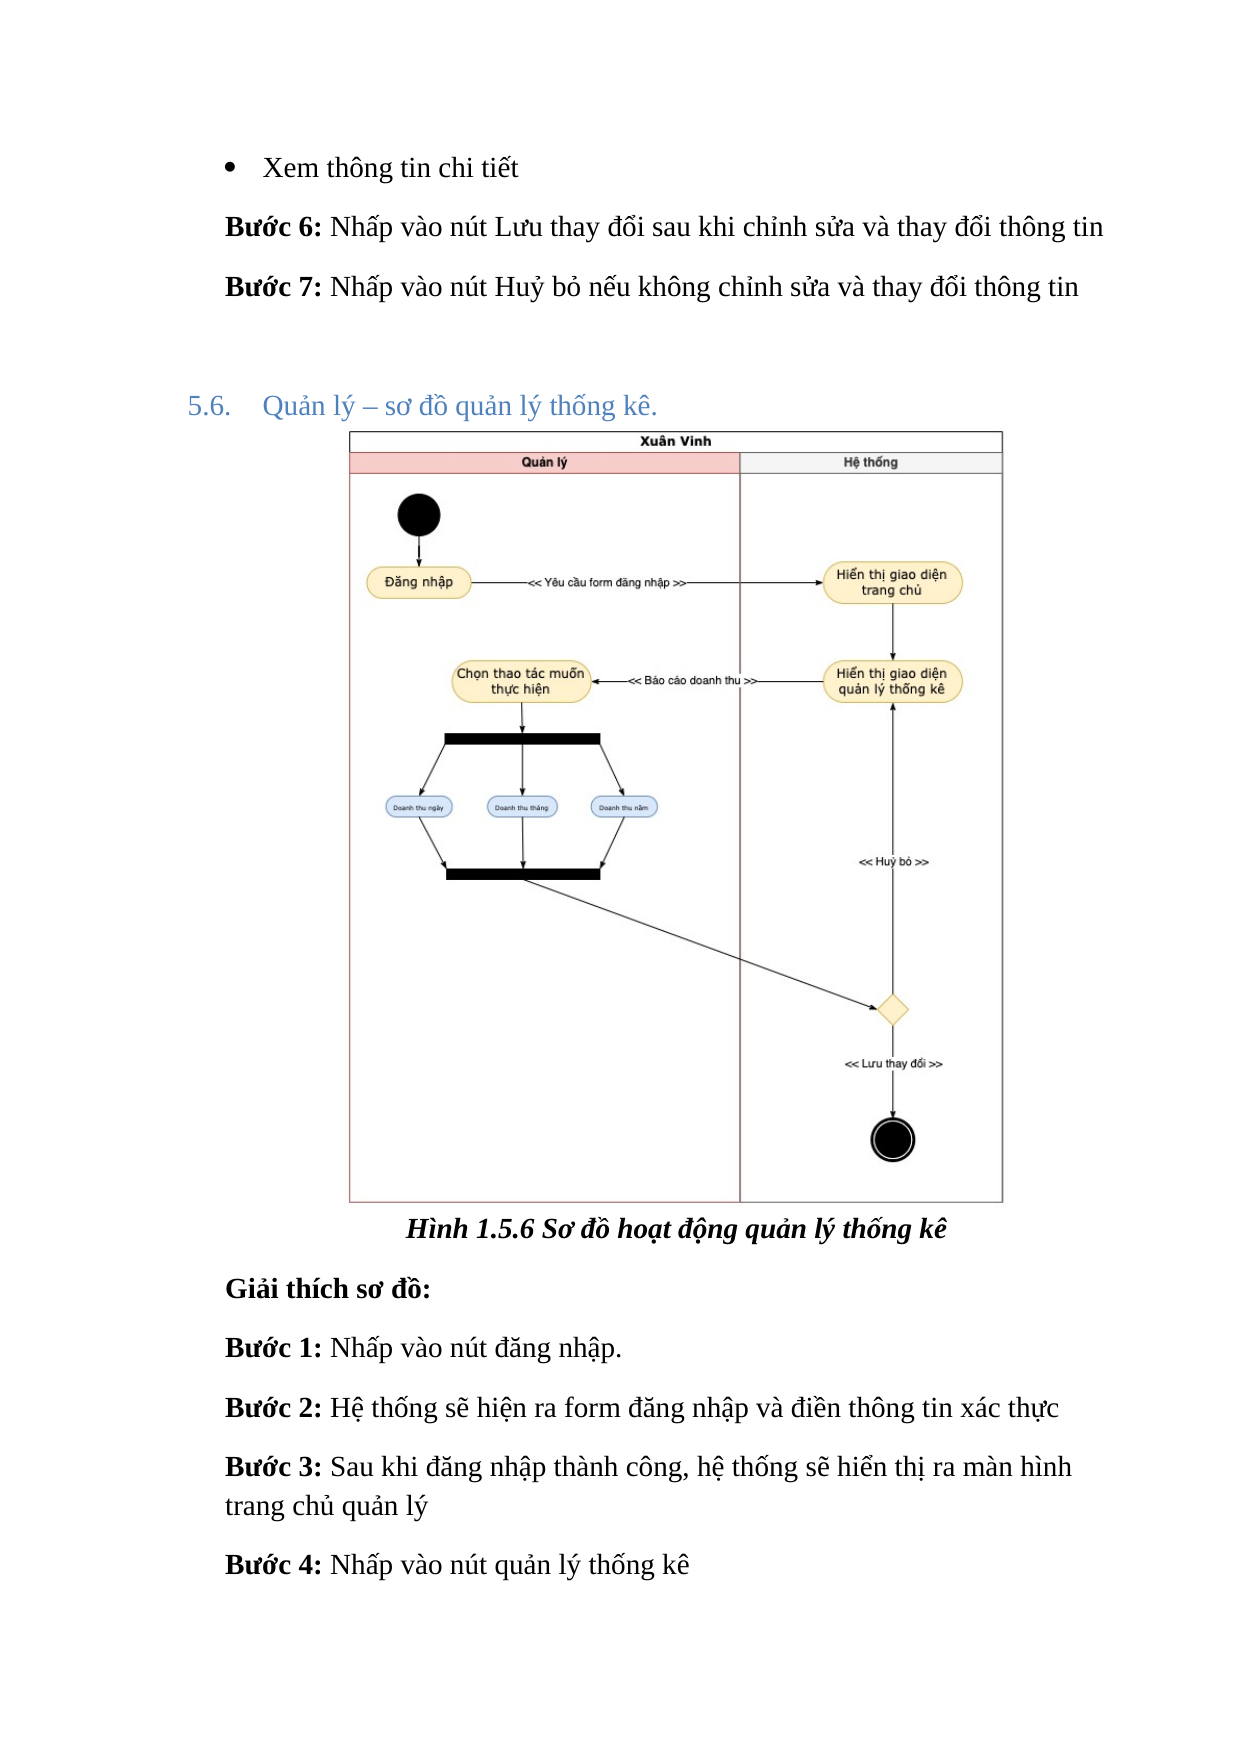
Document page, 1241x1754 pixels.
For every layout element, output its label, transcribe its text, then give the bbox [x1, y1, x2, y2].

subtitle Quản lý – sơ đồ quản lý thống kê. [187, 388, 1128, 421]
text Bước 3: Sau khi đăng nhập thành công, hệ thống sẽ hiển thị ra màn hình trang chủ quản lý [225, 1449, 1128, 1521]
picture [344, 426, 1009, 1208]
list Xem thông tin chi tiết [225, 150, 1128, 184]
text Bước 4: Nhấp vào nút quản lý thống kê [225, 1547, 1128, 1581]
text Bước 6: Nhấp vào nút Lưu thay đổi sau khi chỉnh sửa và thay đổi thông tin [225, 209, 1128, 243]
text Bước 1: Nhấp vào nút đăng nhập. [225, 1330, 1128, 1364]
text Bước 7: Nhấp vào nút Huỷ bỏ nếu không chỉnh sửa và thay đổi thông tin [225, 269, 1128, 302]
text Bước 2: Hệ thống sẽ hiện ra form đăng nhập và điền thông tin xác thực [225, 1390, 1128, 1423]
list Hình 1.5.6 Sơ đồ hoạt động quản lý thống kê [225, 1212, 1128, 1245]
text Giải thích sơ đồ: [150, 1271, 1128, 1304]
